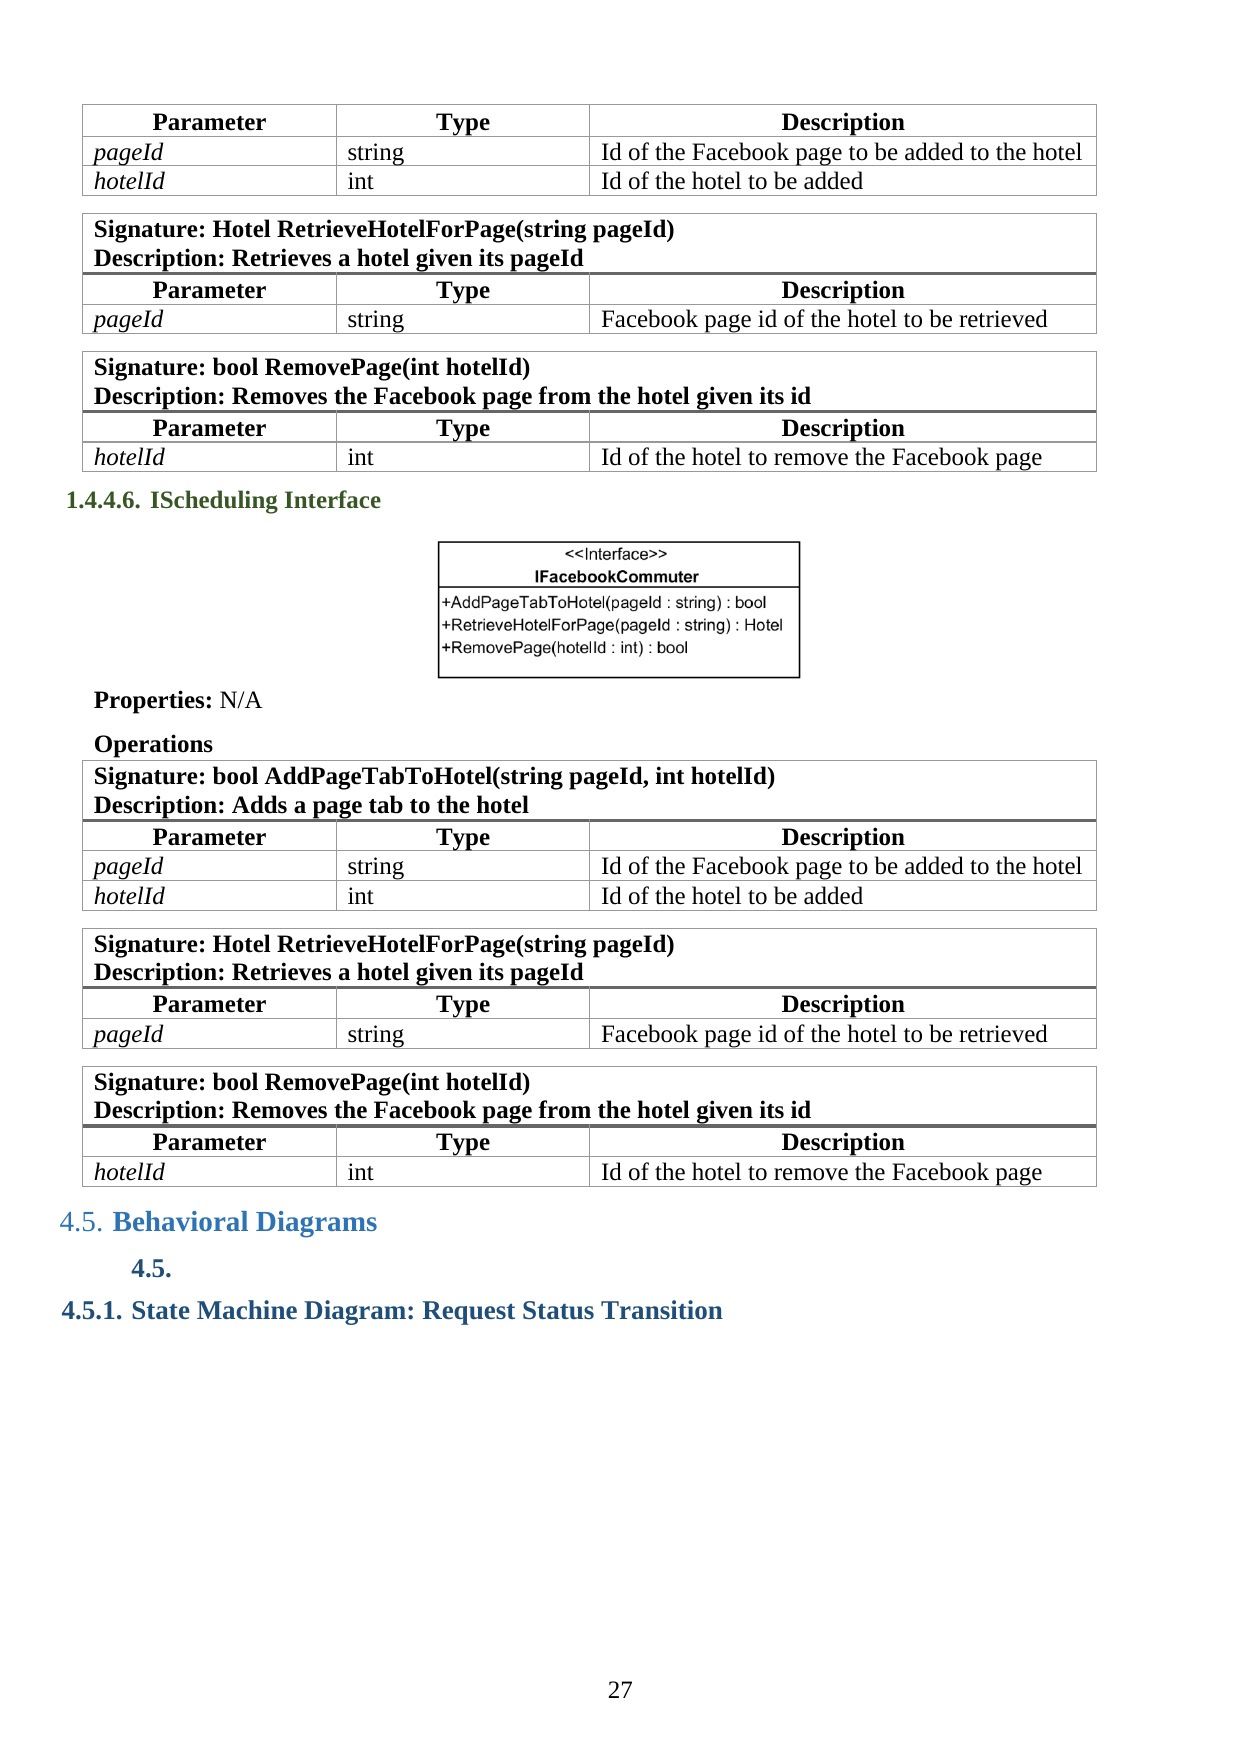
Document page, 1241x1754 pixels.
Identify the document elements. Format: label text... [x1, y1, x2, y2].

table_cell Parameter [83, 1128, 336, 1156]
table_cell Parameter [83, 105, 336, 136]
table_cell int [337, 1157, 589, 1186]
table_cell hotelId [83, 1157, 336, 1186]
table_cell Id of the hotel to remove the Facebook page [590, 443, 1096, 471]
text Properties: N/A [94, 685, 1146, 714]
table_cell pageId [83, 305, 336, 333]
table_cell string [337, 851, 589, 880]
table_cell Parameter [83, 989, 336, 1018]
table_header Signature: bool AddPageTabToHotel(string pageId, int hotelId) Description: Adds a page tab to the hotel [83, 761, 1096, 818]
table_cell pageId [83, 1019, 336, 1048]
table_cell Id of the hotel to remove the Facebook page [590, 1157, 1096, 1186]
table_cell Facebook page id of the hotel to be retrieved [590, 305, 1096, 333]
table_cell Type [337, 989, 589, 1018]
table_cell string [337, 1019, 589, 1048]
table_cell pageId [83, 851, 336, 880]
table_cell Description [590, 989, 1096, 1018]
table_cell Type [337, 822, 589, 850]
subtitle IScheduling Interface [141, 485, 1146, 513]
table_header Signature: bool RemovePage(int hotelId) Description: Removes the Facebook page from the hotel given its id [83, 1067, 1096, 1124]
table_cell Facebook page id of the hotel to be retrieved [590, 1019, 1096, 1048]
table_cell Type [337, 105, 589, 136]
table_cell Description [590, 413, 1096, 441]
subtitle State Machine Diagram: Request Status Transition [122, 1294, 1146, 1325]
table_cell int [337, 166, 589, 195]
table_cell Description [590, 1128, 1096, 1156]
table_cell hotelId [83, 881, 336, 910]
table_cell int [337, 881, 589, 910]
table_cell Description [590, 105, 1096, 136]
table_cell Parameter [83, 413, 336, 441]
subtitle Behavioral Diagrams [103, 1204, 1146, 1237]
table_cell Id of the hotel to be added [590, 881, 1096, 910]
table_cell Description [590, 822, 1096, 850]
table_cell string [337, 305, 589, 333]
table_header Signature: bool RemovePage(int hotelId) Description: Removes the Facebook page from the hotel given its id [83, 352, 1096, 409]
picture [435, 528, 805, 683]
table_cell pageId [83, 137, 336, 165]
table_header Signature: Hotel RetrieveHotelForPage(string pageId) Description: Retrieves a hotel given its pageId [83, 929, 1096, 986]
table_cell Type [337, 1128, 589, 1156]
table_cell hotelId [83, 443, 336, 471]
table_cell Type [337, 275, 589, 303]
text Operations [94, 729, 1146, 758]
table_cell Type [337, 413, 589, 441]
table_cell Id of the hotel to be added [590, 166, 1096, 195]
table_header Signature: Hotel RetrieveHotelForPage(string pageId) Description: Retrieves a hotel given its pageId [83, 214, 1096, 272]
table_cell Parameter [83, 822, 336, 850]
table_cell Description [590, 275, 1096, 303]
table_cell Id of the Facebook page to be added to the hotel [590, 137, 1096, 165]
table_cell string [337, 137, 589, 165]
table_cell Id of the Facebook page to be added to the hotel [590, 851, 1096, 880]
table_cell int [337, 443, 589, 471]
table_cell hotelId [83, 166, 336, 195]
table_cell Parameter [83, 275, 336, 303]
